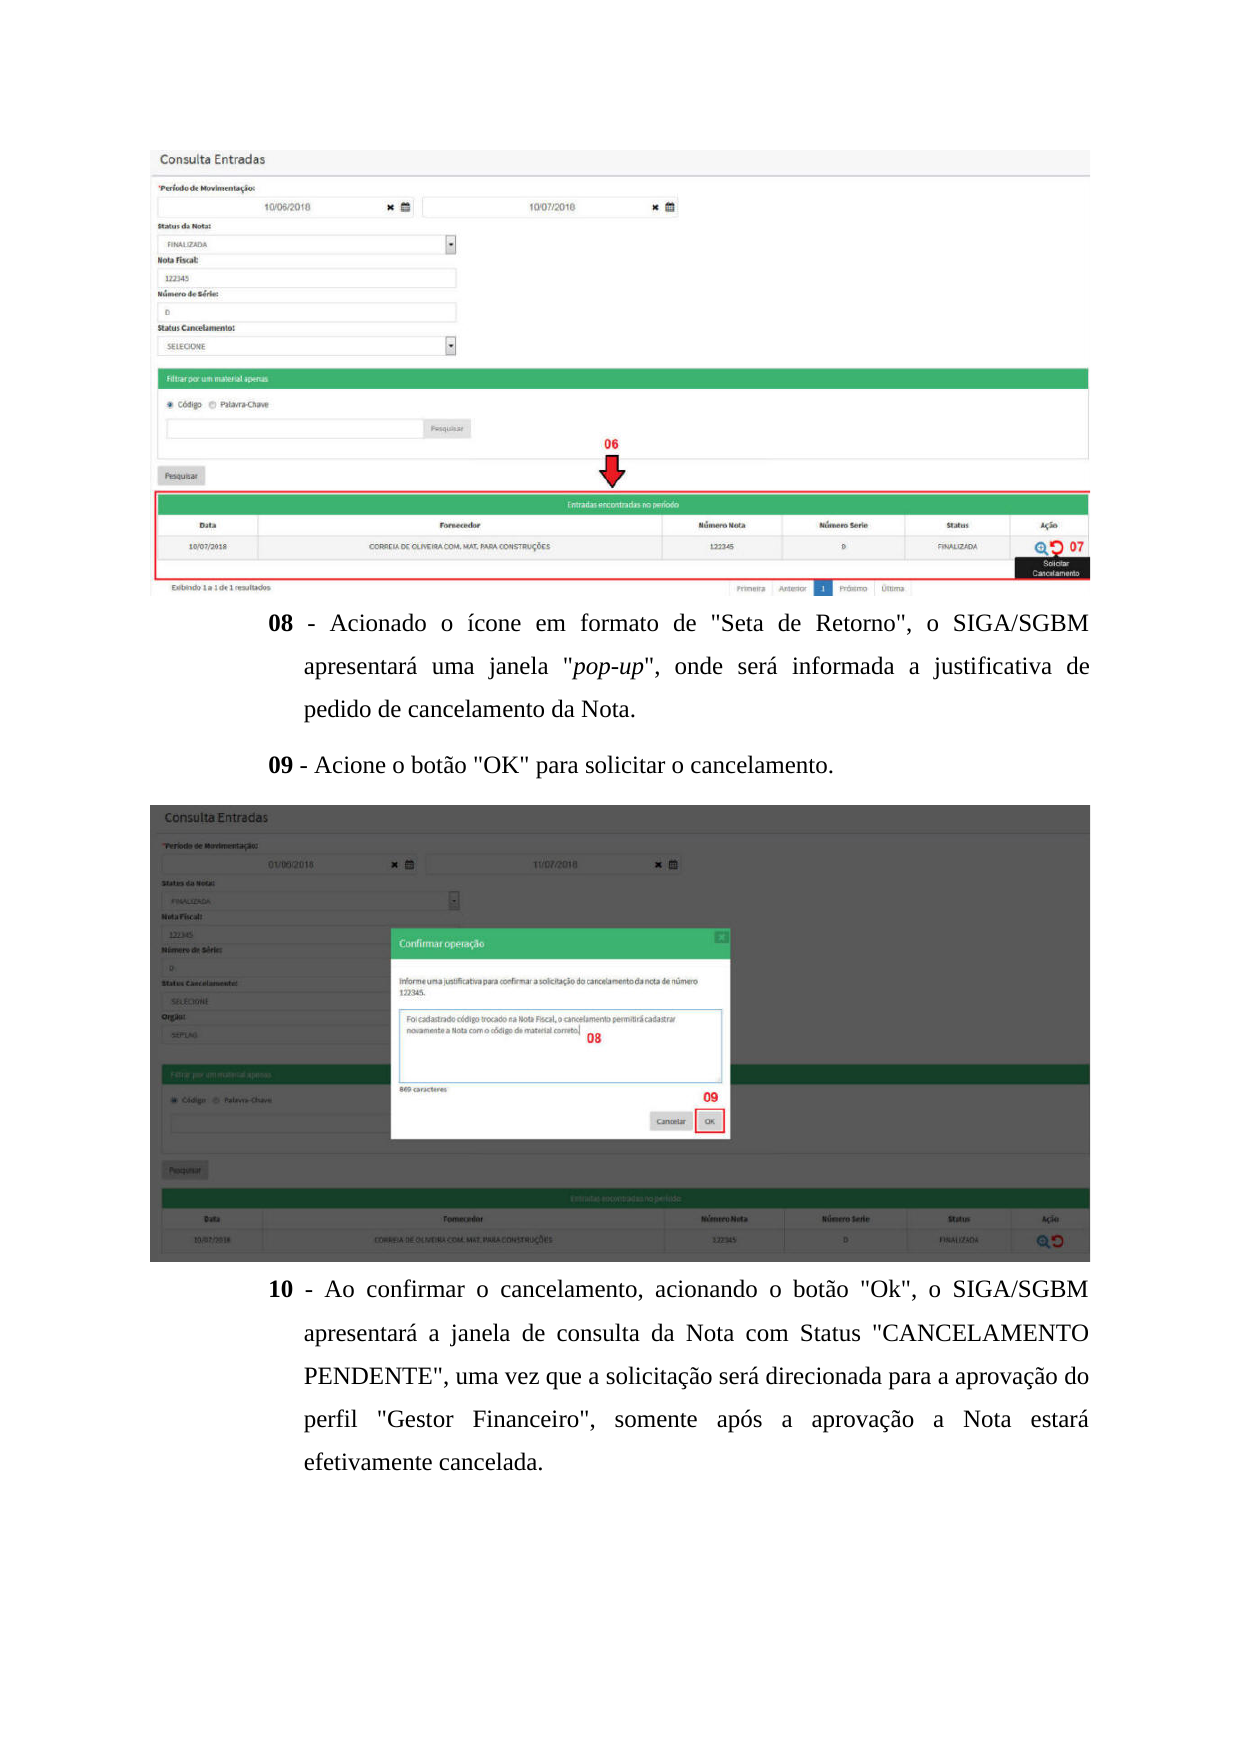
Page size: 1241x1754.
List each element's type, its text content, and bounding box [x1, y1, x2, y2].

picture [150, 805, 1091, 1262]
text 08 - Acionado o ícone em formato de "Seta de Retorno", o SIGA/SGBM apresentará uma janela "pop-up", onde será informada a justificativa de pedido de cancelamento da Nota. [268, 608, 1090, 723]
text 10 - Ao confirmar o cancelamento, acionando o botão "Ok", o SIGA/SGBM apresentará a janela de consulta da Nota com Status "CANCELAMENTO PENDENTE", uma vez que a solicitação será direcionada para a aprovação do perfil "Gestor Financeiro", somente após a aprovação a Nota estará efetivamente cancelada. [268, 1274, 1090, 1476]
picture [150, 150, 1091, 596]
text 09 - Acione o botão "OK" para solicitar o cancelamento. [268, 750, 1090, 779]
